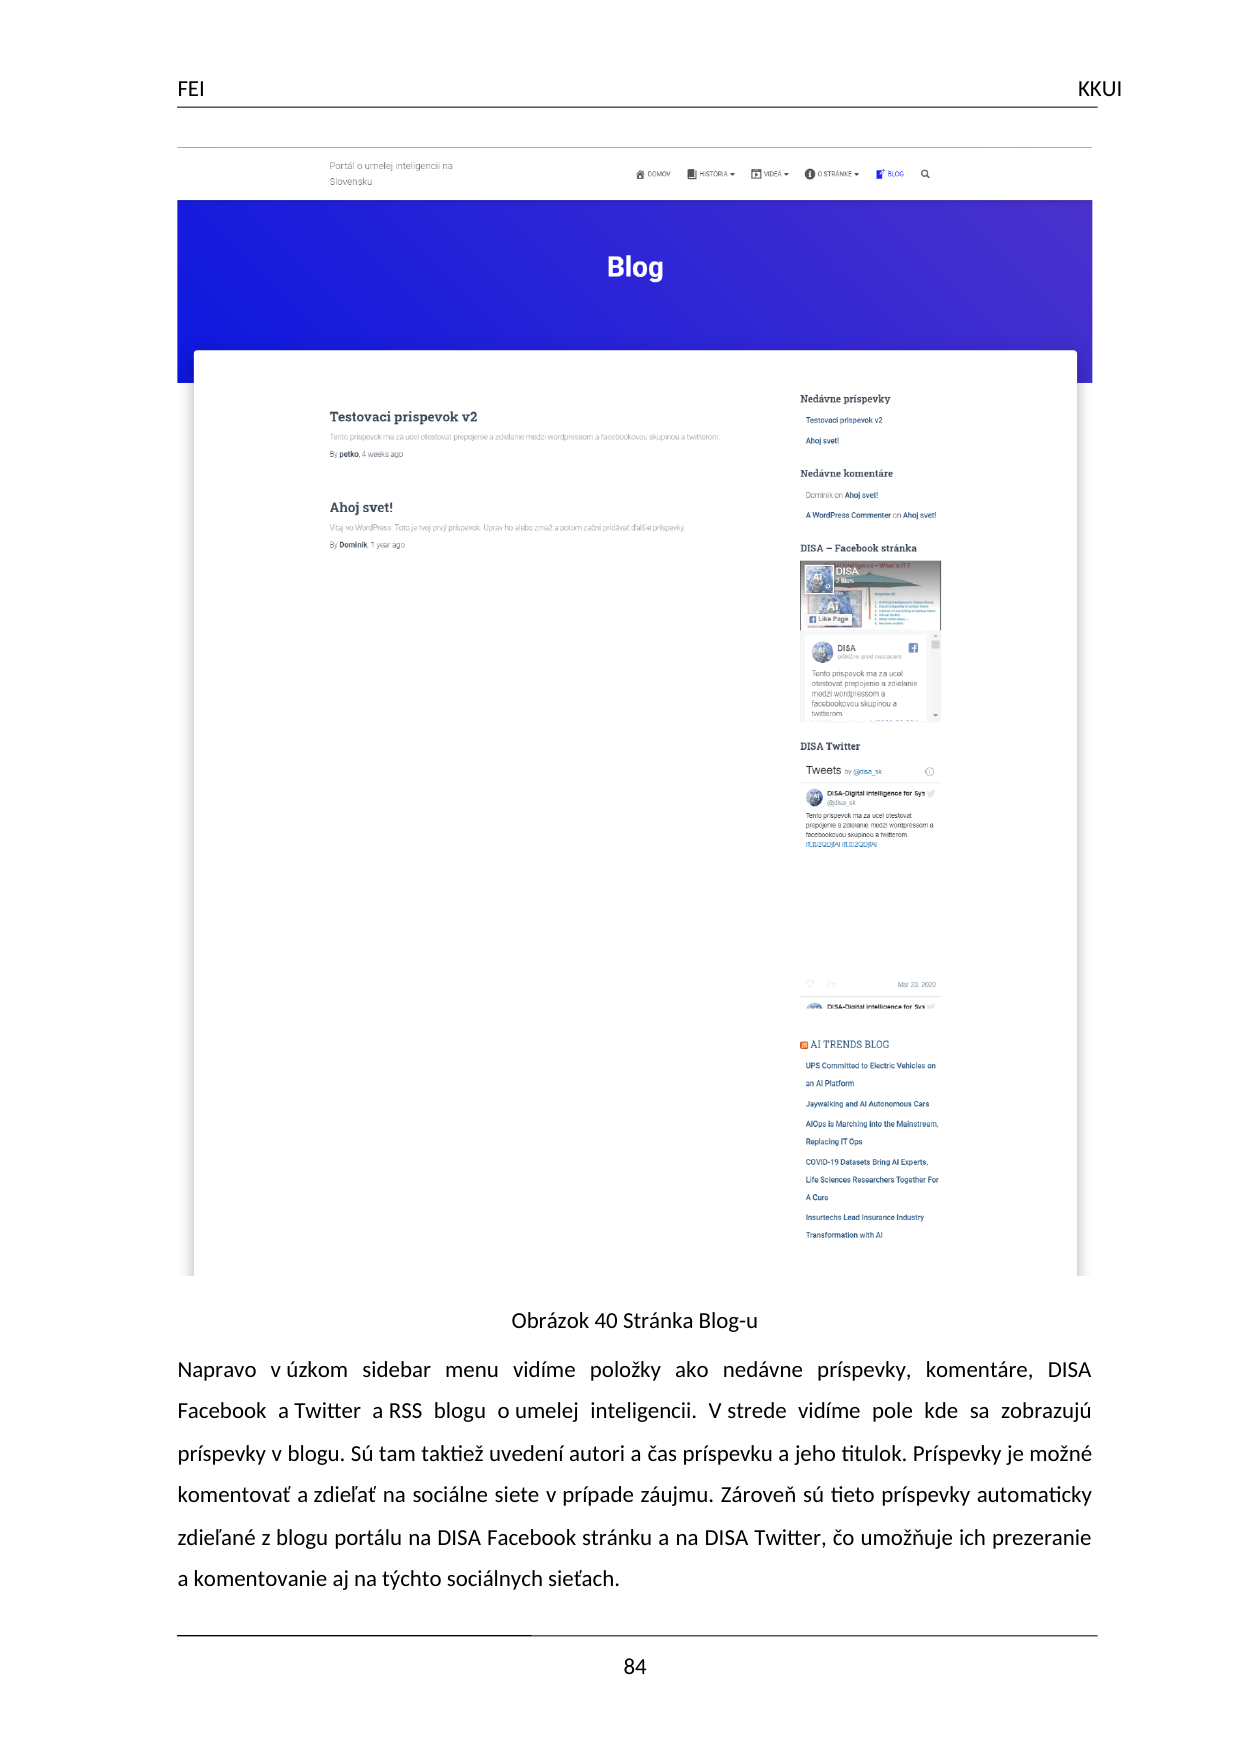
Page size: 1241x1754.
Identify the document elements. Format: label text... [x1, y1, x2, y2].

picture [177, 147, 1093, 1276]
text Napravo v úzkom sidebar menu vidíme položky ako nedávne príspevky, komentáre, DISA Facebook a Twitter a RSS blogu o umelej inteligencii. V strede vidíme pole kde sa zobrazujú príspevky v blogu. Sú tam taktiež uvedení autori a čas príspevku a jeho titulok. Príspevky je možné komentovať a zdieľať na sociálne siete v prípade záujmu. Zároveň sú tieto príspevky automaticky zdieľané z blogu portálu na DISA Facebook stránku a na DISA Twitter, čo umožňuje ich prezeranie a komentovanie aj na týchto sociálnych sieťach. [177, 1355, 1092, 1593]
